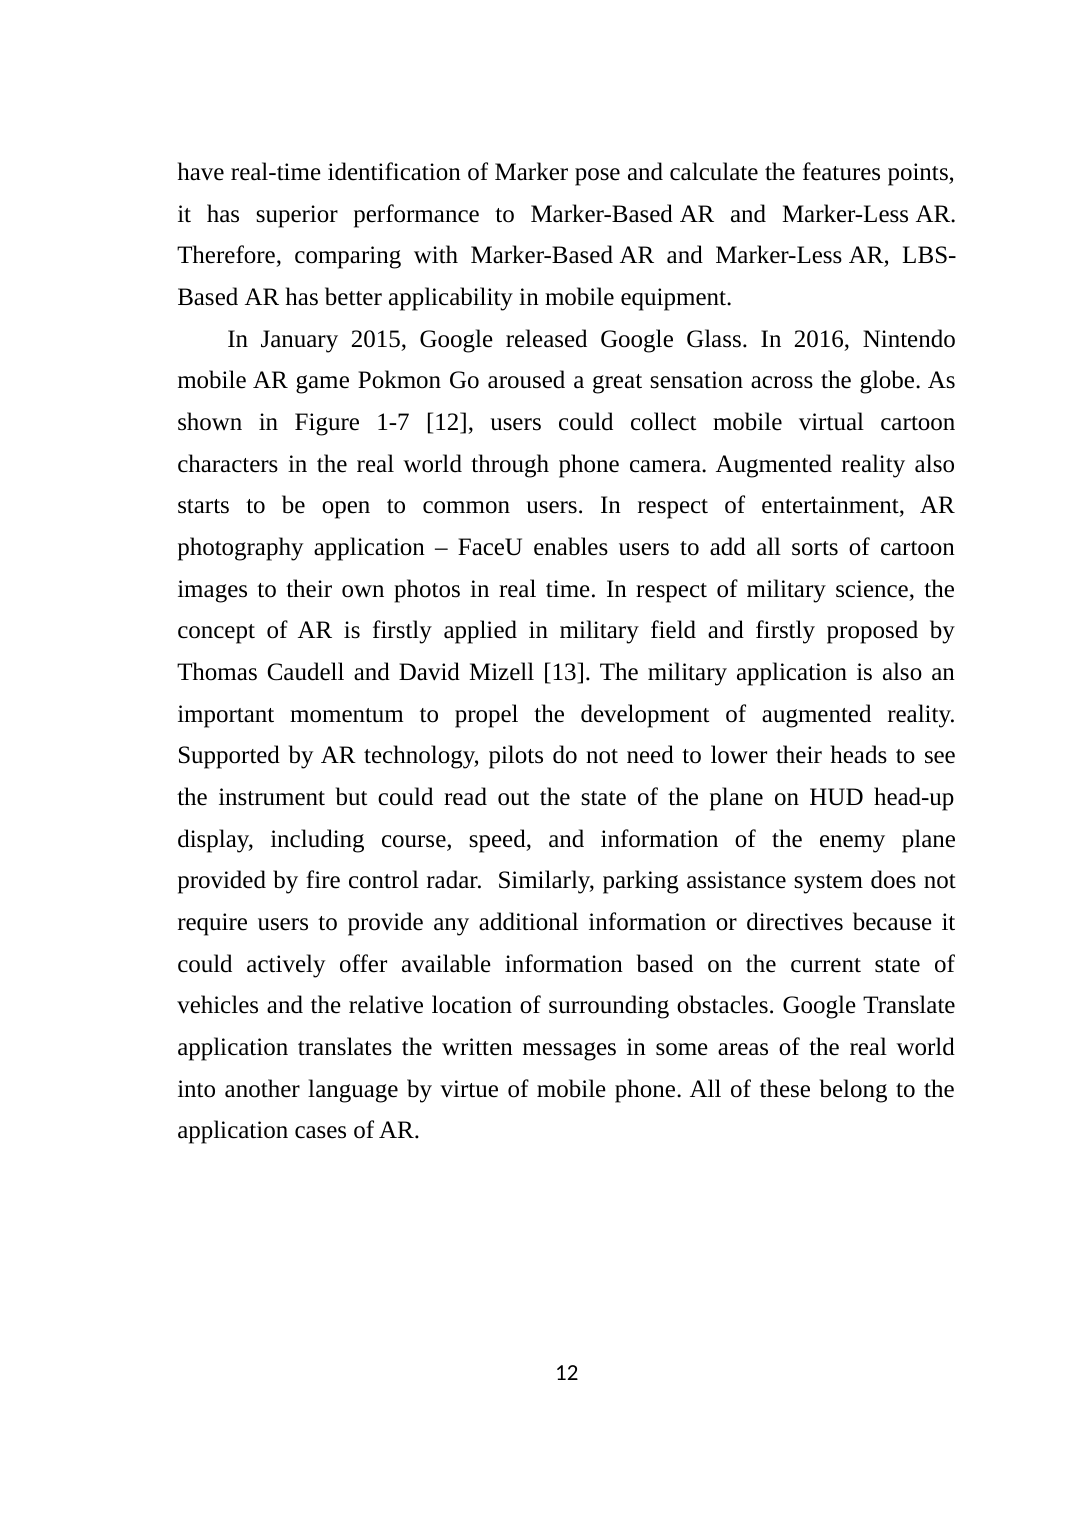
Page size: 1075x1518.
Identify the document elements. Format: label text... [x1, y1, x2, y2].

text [177, 147, 956, 314]
text In January 2015, Google released Google Glass. In 2016, Nintendo mobile AR game Pokmon Go aroused a great sensation across the globe. As shown in Figure 1-7 [12], users could collect mobile virtual cartoon characters in the real world through phone camera. Augmented reality also starts to be open to common users. In respect of entertainment, AR photography application – FaceU enables users to add all sorts of cartoon images to their own photos in real time. In respect of military science, the concept of AR is firstly applied in military field and firstly proposed by Thomas Caudell and David Mizell [13]. The military application is also an important momentum to propel the development of augmented reality. Supported by AR technology, pilots do not need to lower their heads to see the instrument but could read out the state of the plane on HUD head-up display, including course, speed, and information of the enemy plane provided by fire control radar. Similarly, parking assistance system does not require users to provide any additional information or directives because it could actively offer available information based on the current state of vehicles and the relative location of surrounding obstacles. Google Translate application translates the written messages in some areas of the real world into another language by virtue of mobile phone. All of these belong to the application cases of AR. [177, 314, 956, 1147]
